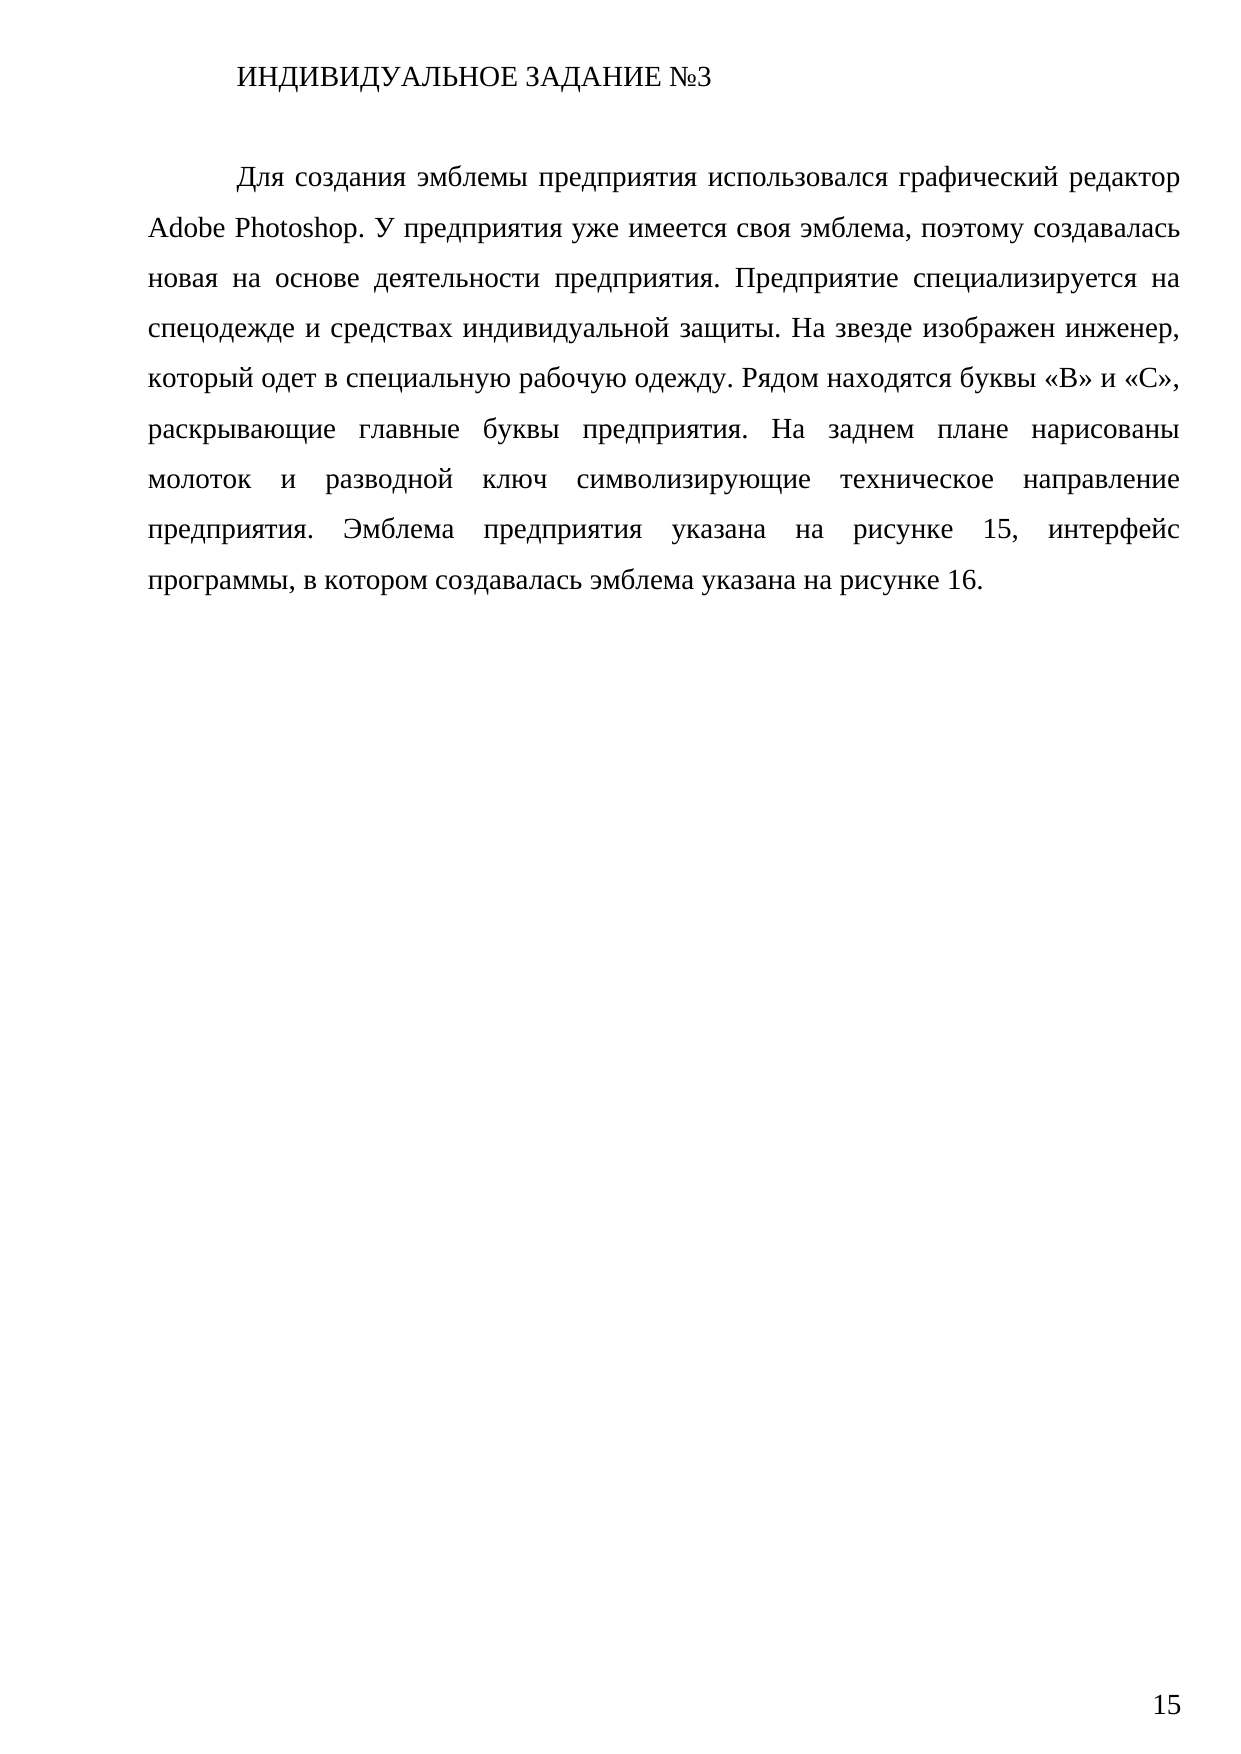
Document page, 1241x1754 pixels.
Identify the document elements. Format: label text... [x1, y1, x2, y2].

text ИНДИВИДУАЛЬНОЕ ЗАДАНИЕ №3 [148, 59, 1181, 93]
text Для создания эмблемы предприятия использовался графический редактор Adobe Photoshop. У предприятия уже имеется своя эмблема, поэтому создавалась новая на основе деятельности предприятия. Предприятие специализируется на спецодежде и средствах индивидуальной защиты. На звезде изображен инженер, который одет в специальную рабочую одежду. Рядом находятся буквы «В» и «С», раскрывающие главные буквы предприятия. На заднем плане нарисованы молоток и разводной ключ символизирующие техническое направление предприятия. Эмблема предприятия указана на рисунке 15, интерфейс программы, в котором создавалась эмблема указана на рисунке 16. [148, 159, 1181, 595]
